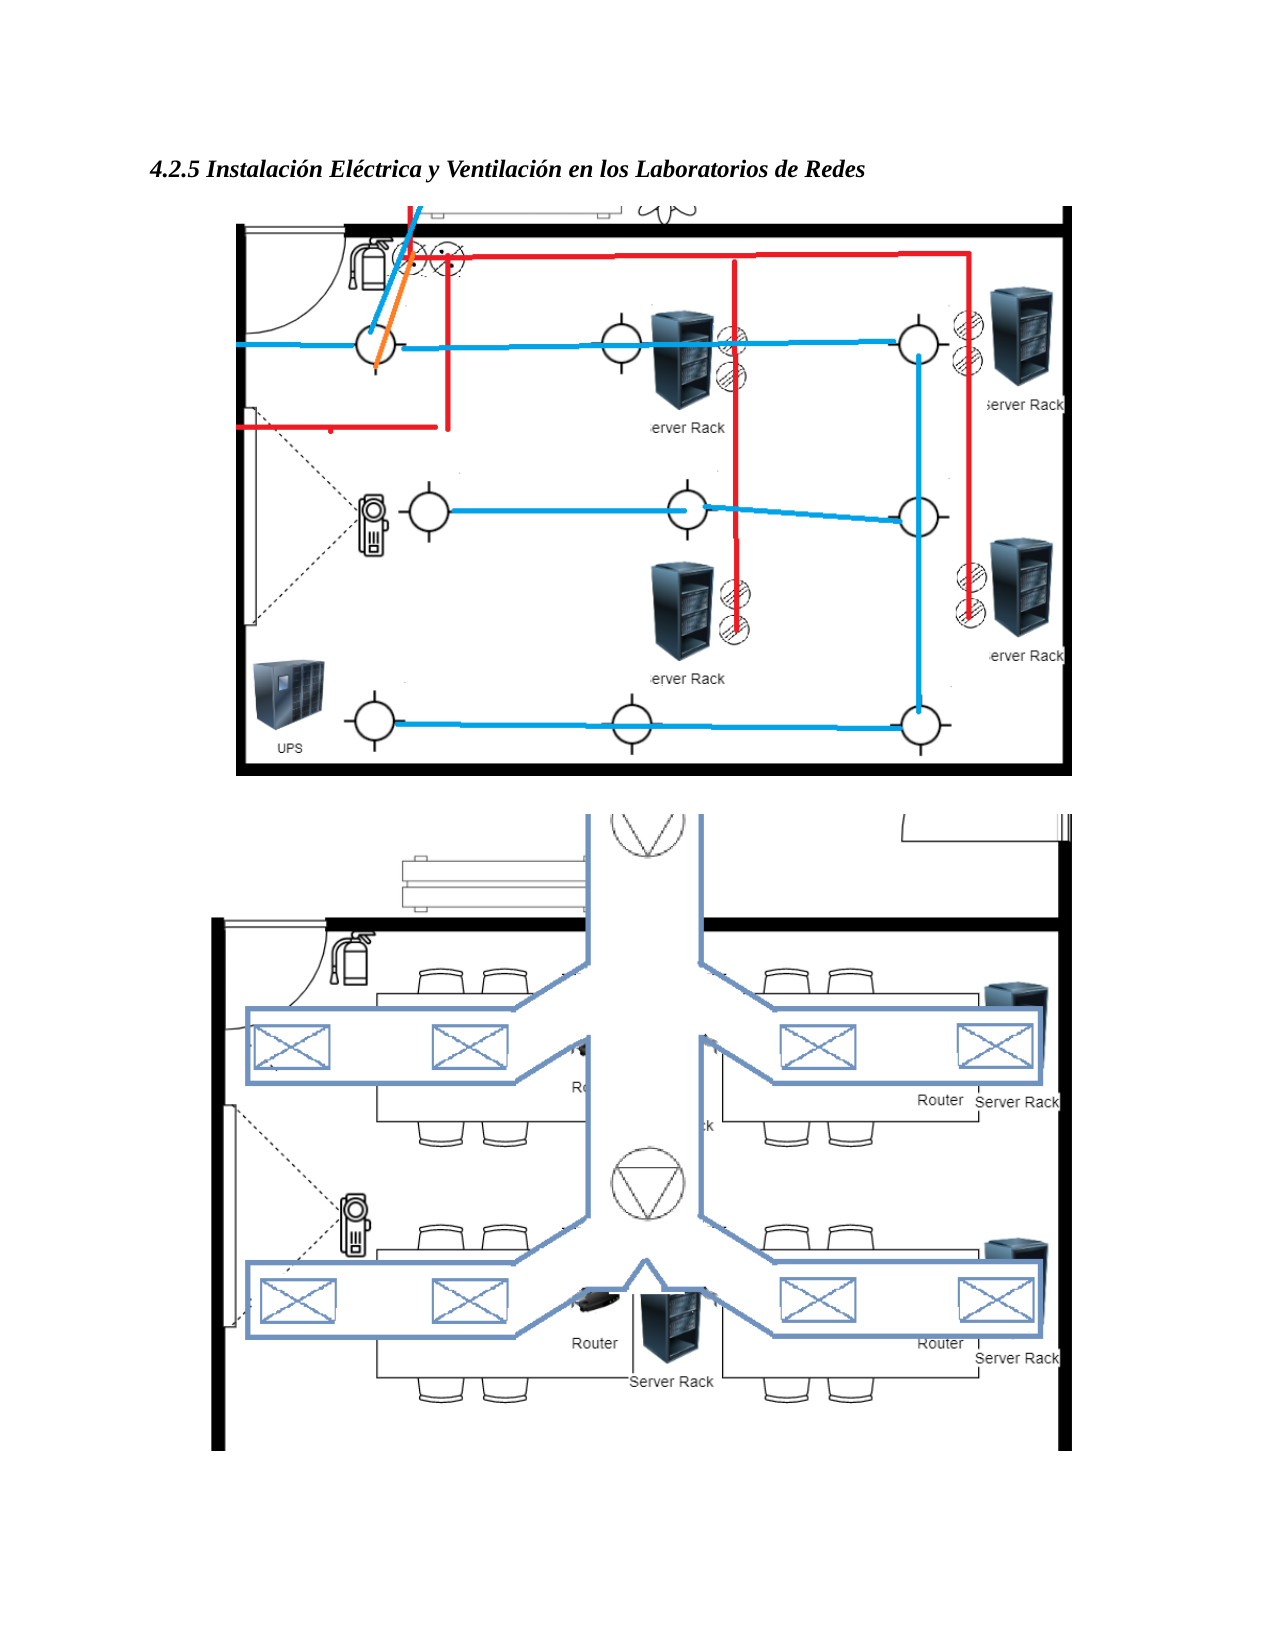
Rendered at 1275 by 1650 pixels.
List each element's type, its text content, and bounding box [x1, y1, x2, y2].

subtitle 4.2.5 Instalación Eléctrica y Ventilación en los Laboratorios de Redes [150, 154, 1125, 183]
picture [236, 206, 1072, 776]
picture [211, 814, 1072, 1451]
